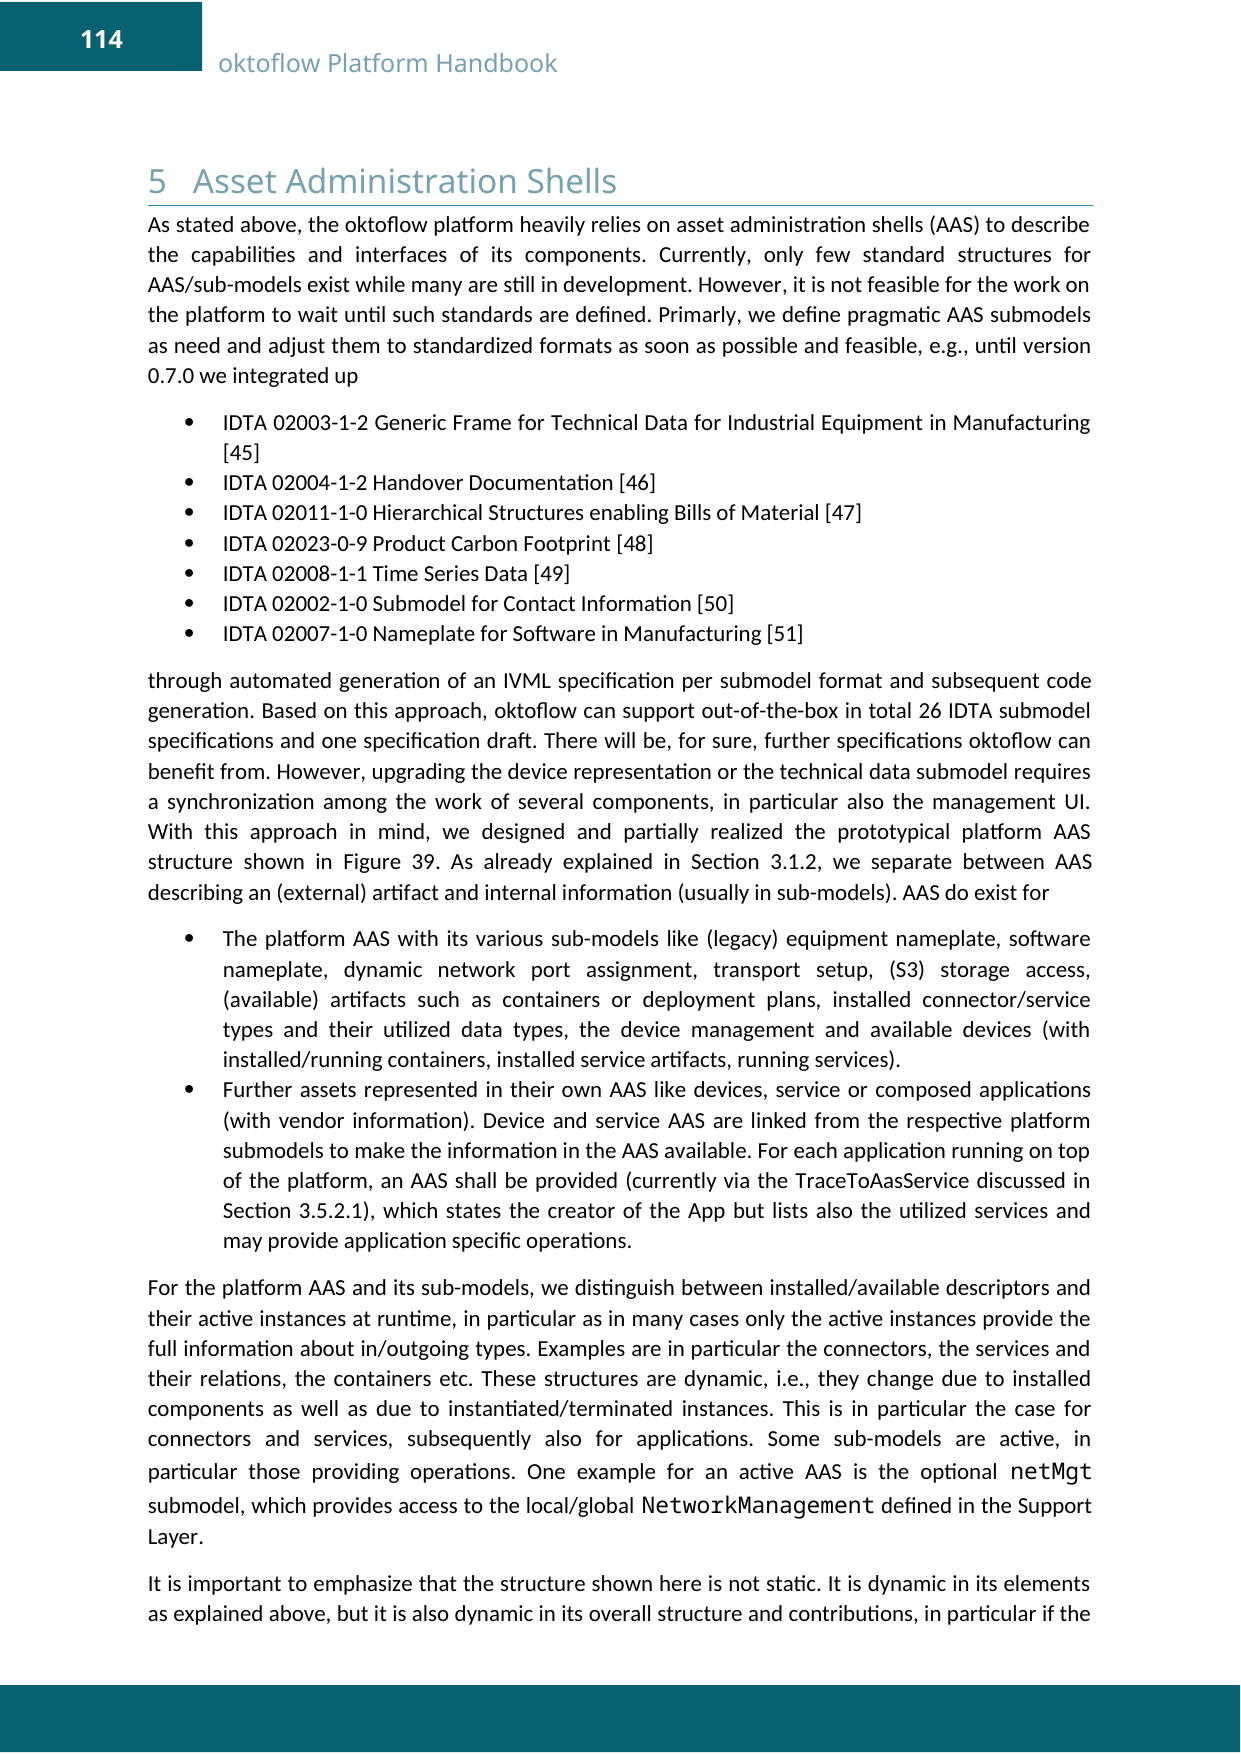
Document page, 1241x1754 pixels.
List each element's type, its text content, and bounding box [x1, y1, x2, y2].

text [148, 1569, 1093, 1627]
text As stated above, the oktoflow platform heavily relies on asset administration shells (AAS) to describe the capabilities and interfaces of its components. Currently, only few standard structures for AAS/sub-models exist while many are still in development. However, it is not feasible for the work on the platform to wait until such standards are defined. Primarly, we define pragmatic AAS submodels as need and adjust them to standardized formats as soon as possible and feasible, e.g., until version 0.7.0 we integrated up [148, 210, 1093, 389]
list IDTA 02003-1-2 Generic Frame for Technical Data for Industrial Equipment in Manufacturing [45] [185, 408, 1093, 466]
list IDTA 02002-1-0 Submodel for Contact Information [50] [185, 589, 1093, 617]
list The platform AAS with its various sub-models like (legacy) equipment nameplate, software nameplate, dynamic network port assignment, transport setup, (S3) storage access, (available) artifacts such as containers or deployment plans, installed connector/service types and their utilized data types, the device management and available devices (with installed/running containers, installed service artifacts, running services). [185, 924, 1093, 1073]
subtitle Asset Administration Shells [148, 158, 1093, 205]
text For the platform AAS and its sub-models, we distinguish between installed/available descriptors and their active instances at runtime, in particular as in many cases only the active instances provide the full information about in/outgoing types. Examples are in particular the connectors, the services and their relations, the containers etc. These structures are dynamic, i.e., they change due to installed components as well as due to instantiated/terminated instances. This is in particular the case for connectors and services, subsequently also for applications. Some sub-models are active, in particular those providing operations. One example for an active AAS is the optional netMgt submodel, which provides access to the local/global NetworkManagement defined in the Support Layer. [148, 1273, 1093, 1550]
list Further assets represented in their own AAS like devices, service or composed applications (with vendor information). Device and service AAS are linked from the respective platform submodels to make the information in the AAS available. For each application running on top of the platform, an AAS shall be provided (currently via the TraceToAasService discussed in Section 3.5.2.1), which states the creator of the App but lists also the utilized services and may provide application specific operations. [185, 1076, 1093, 1255]
list IDTA 02011-1-0 Hierarchical Structures enabling Bills of Material [47] [185, 498, 1093, 527]
text through automated generation of an IVML specification per submodel format and subsequent code generation. Based on this approach, oktoflow can support out-of-the-box in total 26 IDTA submodel specifications and one specification draft. There will be, for sure, further specifications oktoflow can benefit from. However, upgrading the device representation or the technical data submodel requires a synchronization among the work of several components, in particular also the management UI. With this approach in mind, we designed and partially realized the prototypical platform AAS structure shown in Figure 39. As already explained in Section 3.1.2, we separate between AAS describing an (external) artifact and internal information (usually in sub-models). AAS do exist for [148, 666, 1093, 906]
list IDTA 02004-1-2 Handover Documentation [46] [185, 468, 1093, 496]
list IDTA 02023-0-9 Product Carbon Footprint [48] [185, 529, 1093, 557]
list IDTA 02008-1-1 Time Series Data [49] [185, 559, 1093, 587]
list IDTA 02007-1-0 Nameplate for Software in Manufacturing [51] [185, 619, 1093, 647]
